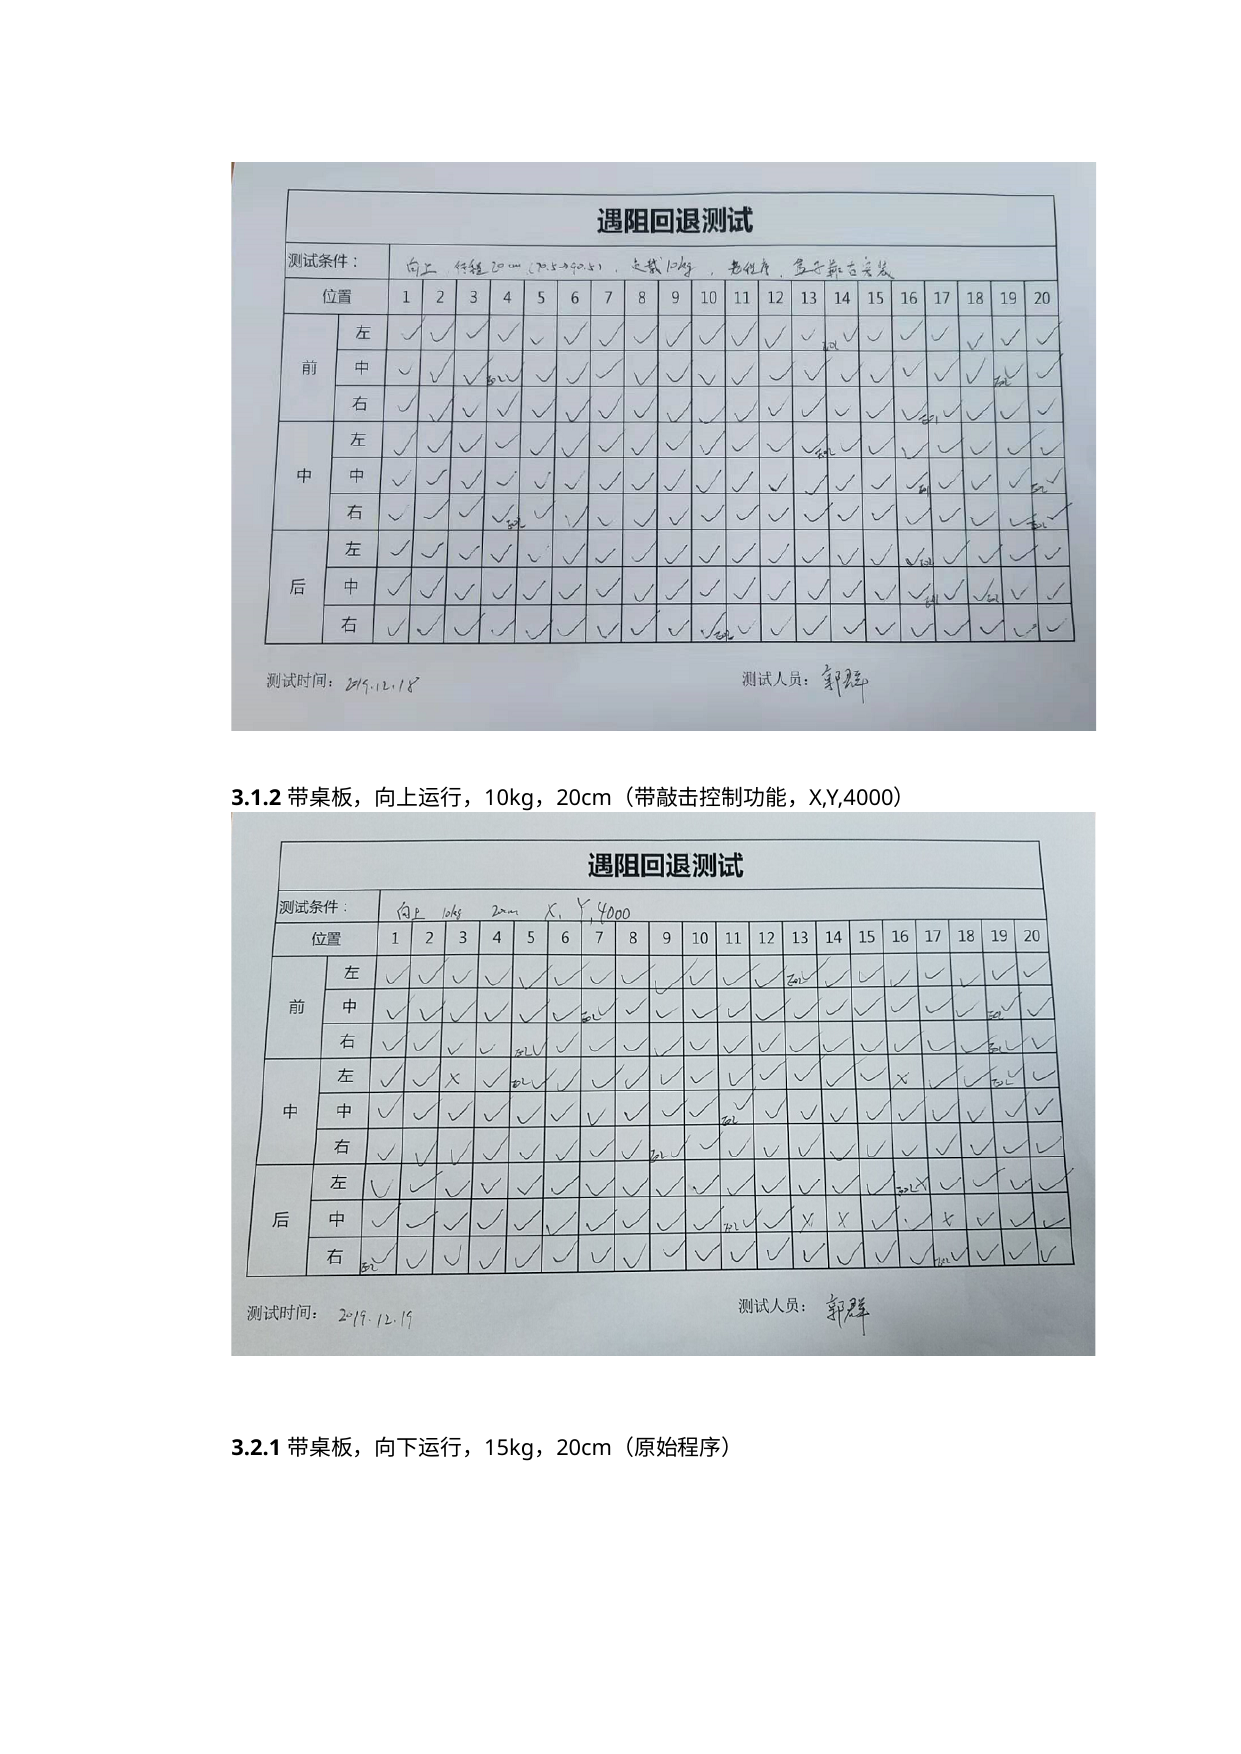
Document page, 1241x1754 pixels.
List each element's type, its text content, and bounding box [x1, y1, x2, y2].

list 3.2.1 带桌板，向下运行，15kg，20cm（原始程序） [187, 1429, 1053, 1462]
picture [231, 162, 1097, 731]
picture [231, 812, 1096, 1356]
list 3.1.2 带桌板，向上运行，10kg，20cm（带敲击控制功能，X,Y,4000） [187, 779, 1053, 812]
